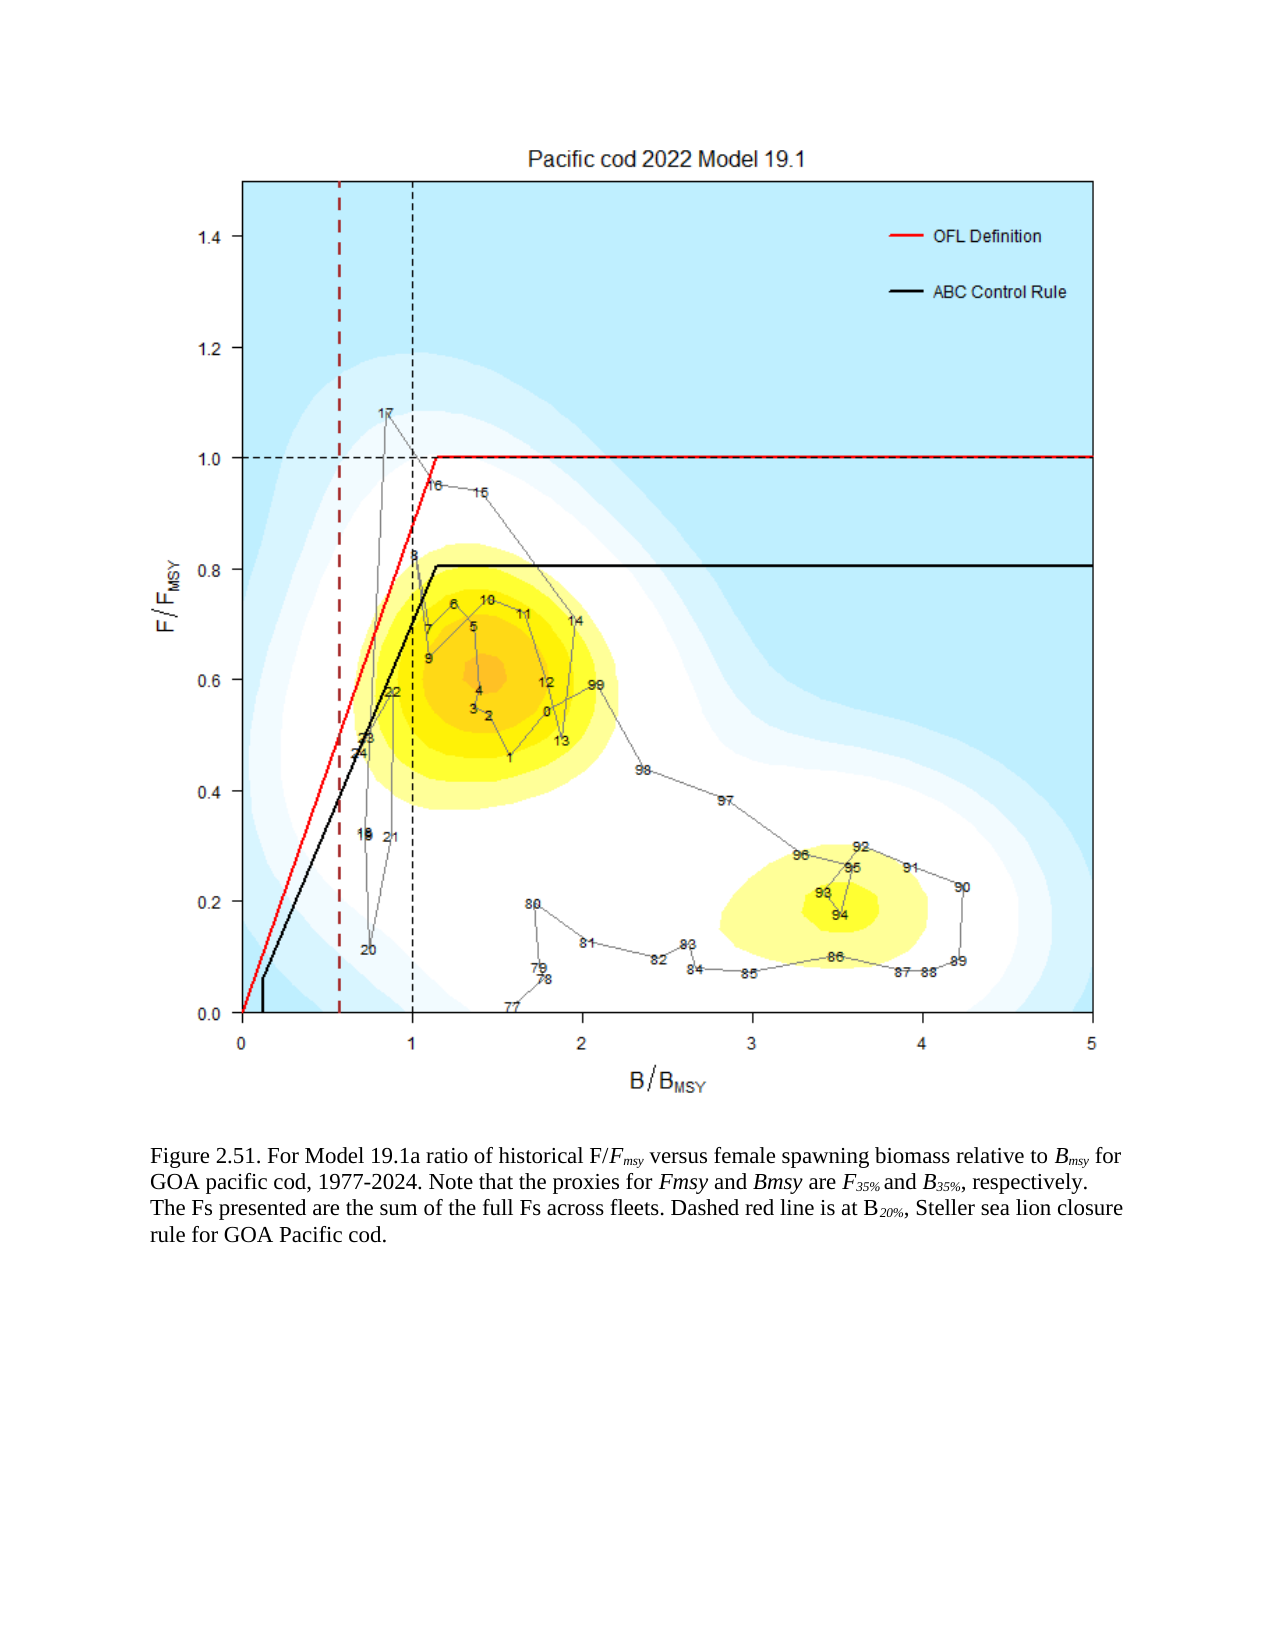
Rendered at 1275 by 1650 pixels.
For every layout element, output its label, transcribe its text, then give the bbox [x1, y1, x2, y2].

text Figure 2.51. For Model 19.1a ratio of historical F/Fmsy versus female spawning biomass relative to Bmsy for GOA pacific cod, 1977-2024. Note that the proxies for Fmsy and Bmsy are F35% and B35%, respectively. The Fs presented are the sum of the full Fs across fleets. Dashed red line is at B20%, Steller sea lion closure rule for GOA Pacific cod. [150, 1142, 1125, 1247]
picture [150, 150, 1125, 1125]
